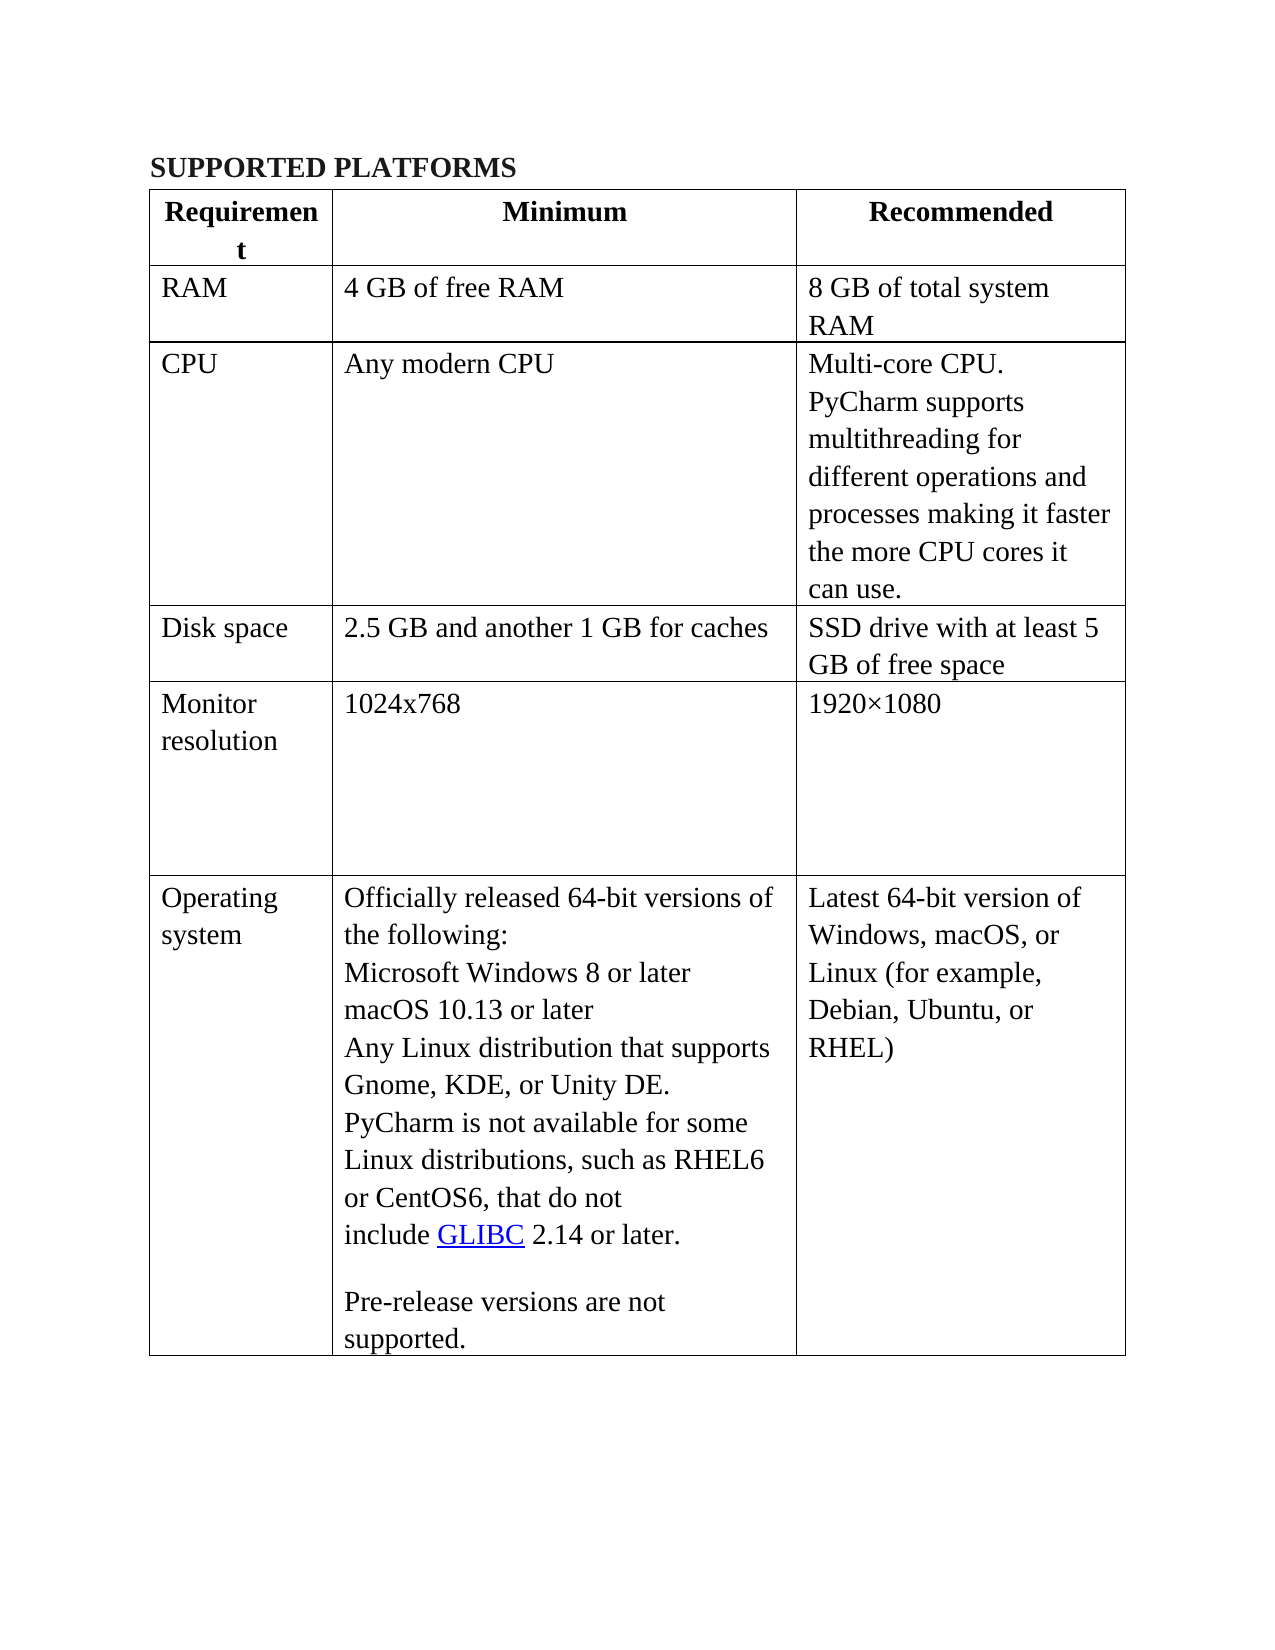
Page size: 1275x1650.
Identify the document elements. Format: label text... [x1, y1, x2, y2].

table_header Minimum [333, 190, 796, 265]
table_cell Any modern CPU [333, 343, 796, 605]
table_cell Multi-core CPU. PyCharm supports multithreading for different operations and processes making it faster the more CPU cores it can use. [797, 343, 1125, 605]
table_cell 1024x768 [333, 682, 796, 875]
table_cell SSD drive with at least 5 GB of free space [797, 606, 1125, 681]
table_header Recommended [797, 190, 1125, 265]
table_cell 4 GB of free RAM [333, 266, 796, 341]
table_header Requirement [150, 190, 332, 265]
table_cell CPU [150, 343, 332, 605]
table_cell 2.5 GB and another 1 GB for caches [333, 606, 796, 681]
table_cell RAM [150, 266, 332, 341]
table_cell Latest 64-bit version of Windows, macOS, or Linux (for example, Debian, Ubuntu, or RHEL) [797, 876, 1125, 1355]
table_cell Operating system [150, 876, 332, 1355]
table_cell Officially released 64-bit versions of the following: Microsoft Windows 8 or later macOS 10.13 or later Any Linux distribution that supports Gnome, KDE, or Unity DE. PyCharm is not available for some Linux distributions, such as RHEL6 or CentOS6, that do not include GLIBC 2.14 or later. Pre-release versions are not supported. [333, 876, 796, 1355]
table_cell 8 GB of total system RAM [797, 266, 1125, 341]
table_cell Disk space [150, 606, 332, 681]
subtitle SUPPORTED PLATFORMS﻿ [150, 150, 1125, 184]
table_cell 1920×1080 [797, 682, 1125, 875]
table_cell Monitor resolution [150, 682, 332, 875]
